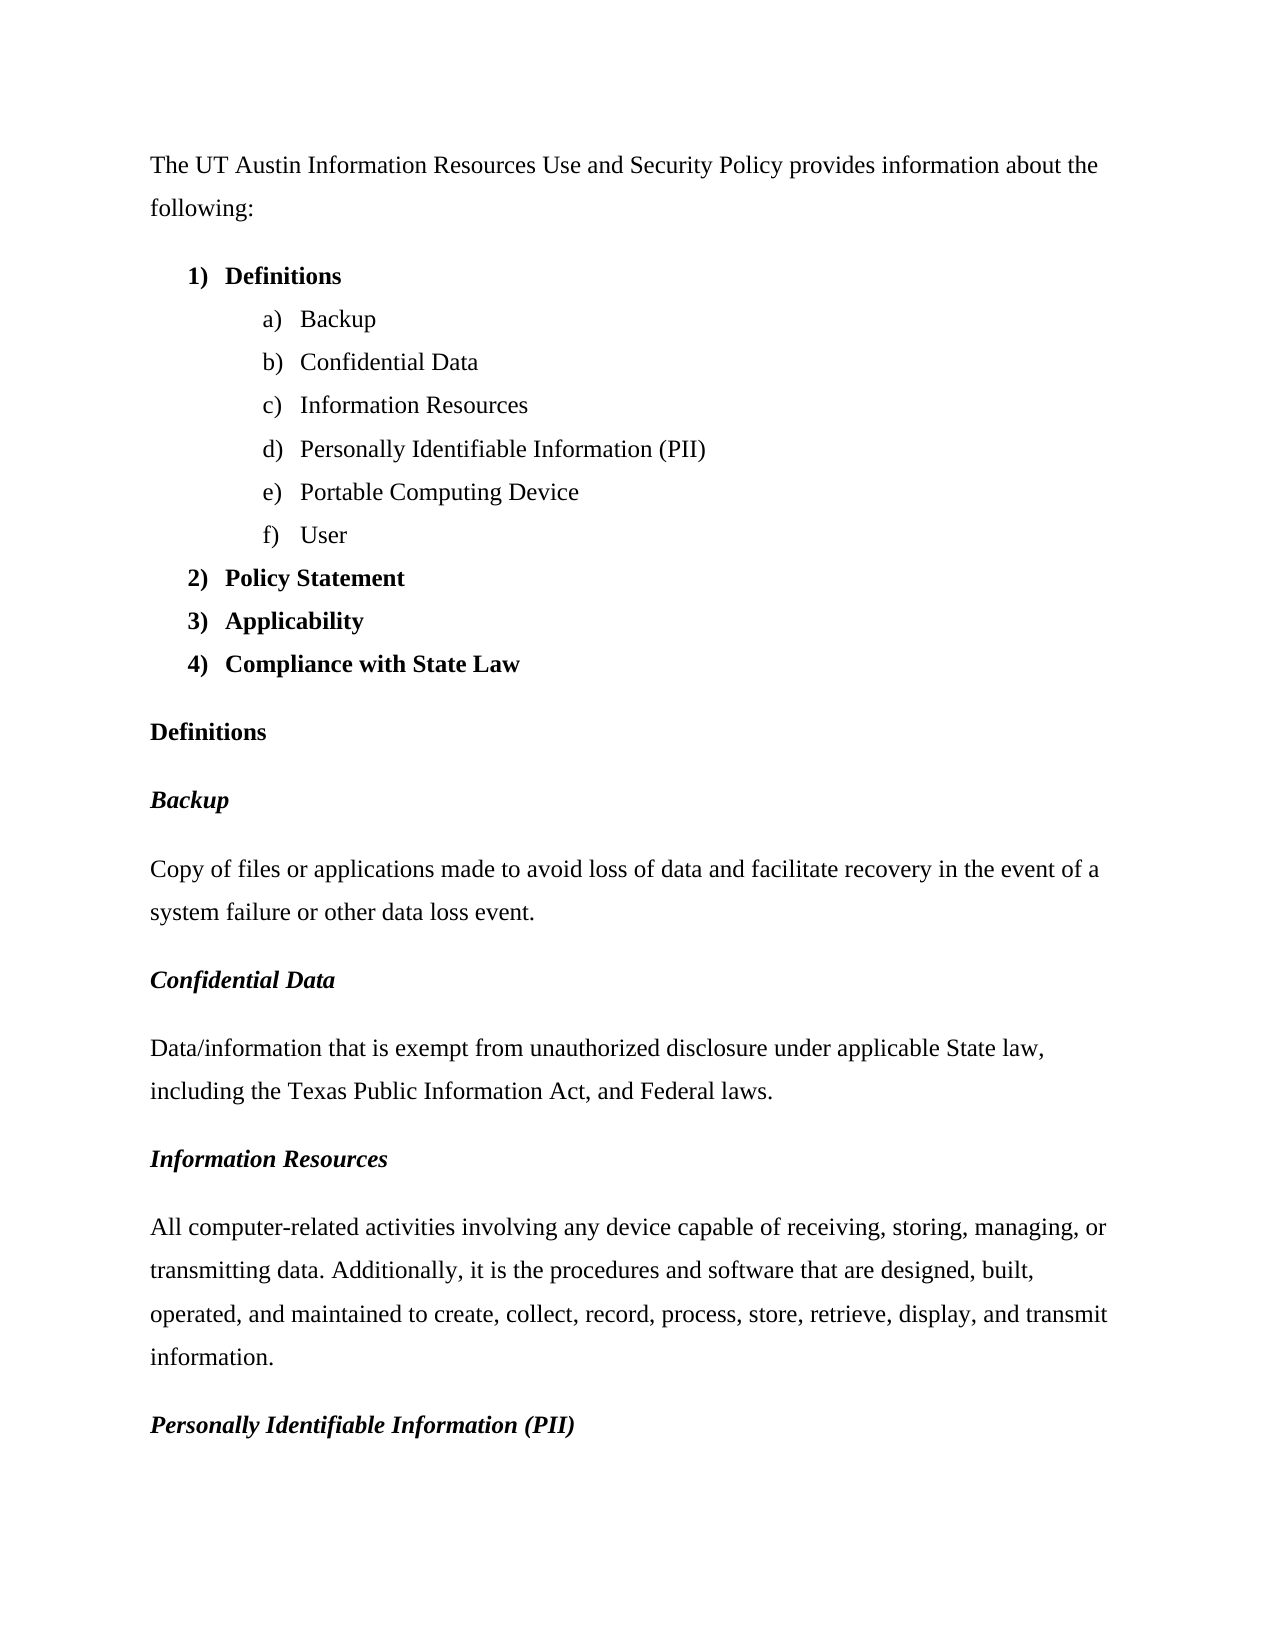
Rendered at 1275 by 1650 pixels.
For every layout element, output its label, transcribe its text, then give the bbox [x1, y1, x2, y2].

list Compliance with State Law [187, 649, 1125, 678]
list Backup [262, 304, 1125, 333]
text Data/information that is exempt from unauthorized disclosure under applicable State law, including the Texas Public Information Act, and Federal laws. [150, 1033, 1125, 1105]
list Definitions [187, 261, 1125, 290]
list Portable Computing Device [262, 477, 1125, 506]
text Confidential Data [150, 965, 1125, 994]
text Definitions [150, 717, 1125, 746]
text Information Resources [150, 1144, 1125, 1173]
list Information Resources [262, 391, 1125, 419]
text Copy of files or applications made to avoid loss of data and facilitate recovery in the event of a system failure or other data loss event. [150, 854, 1125, 926]
list Confidential Data [262, 347, 1125, 376]
text Personally Identifiable Information (PII) [150, 1410, 1125, 1439]
text Backup [150, 786, 1125, 814]
list Policy Statement [187, 563, 1125, 592]
list Applicability [187, 606, 1125, 635]
list User [262, 520, 1125, 549]
text All computer-related activities involving any device capable of receiving, storing, managing, or transmitting data. Additionally, it is the procedures and software that are designed, built, operated, and maintained to create, collect, record, process, store, retrieve, display, and transmit information. [150, 1212, 1125, 1371]
list Personally Identifiable Information (PII) [262, 434, 1125, 462]
text The UT Austin Information Resources Use and Security Policy provides information about the following: [150, 150, 1125, 222]
